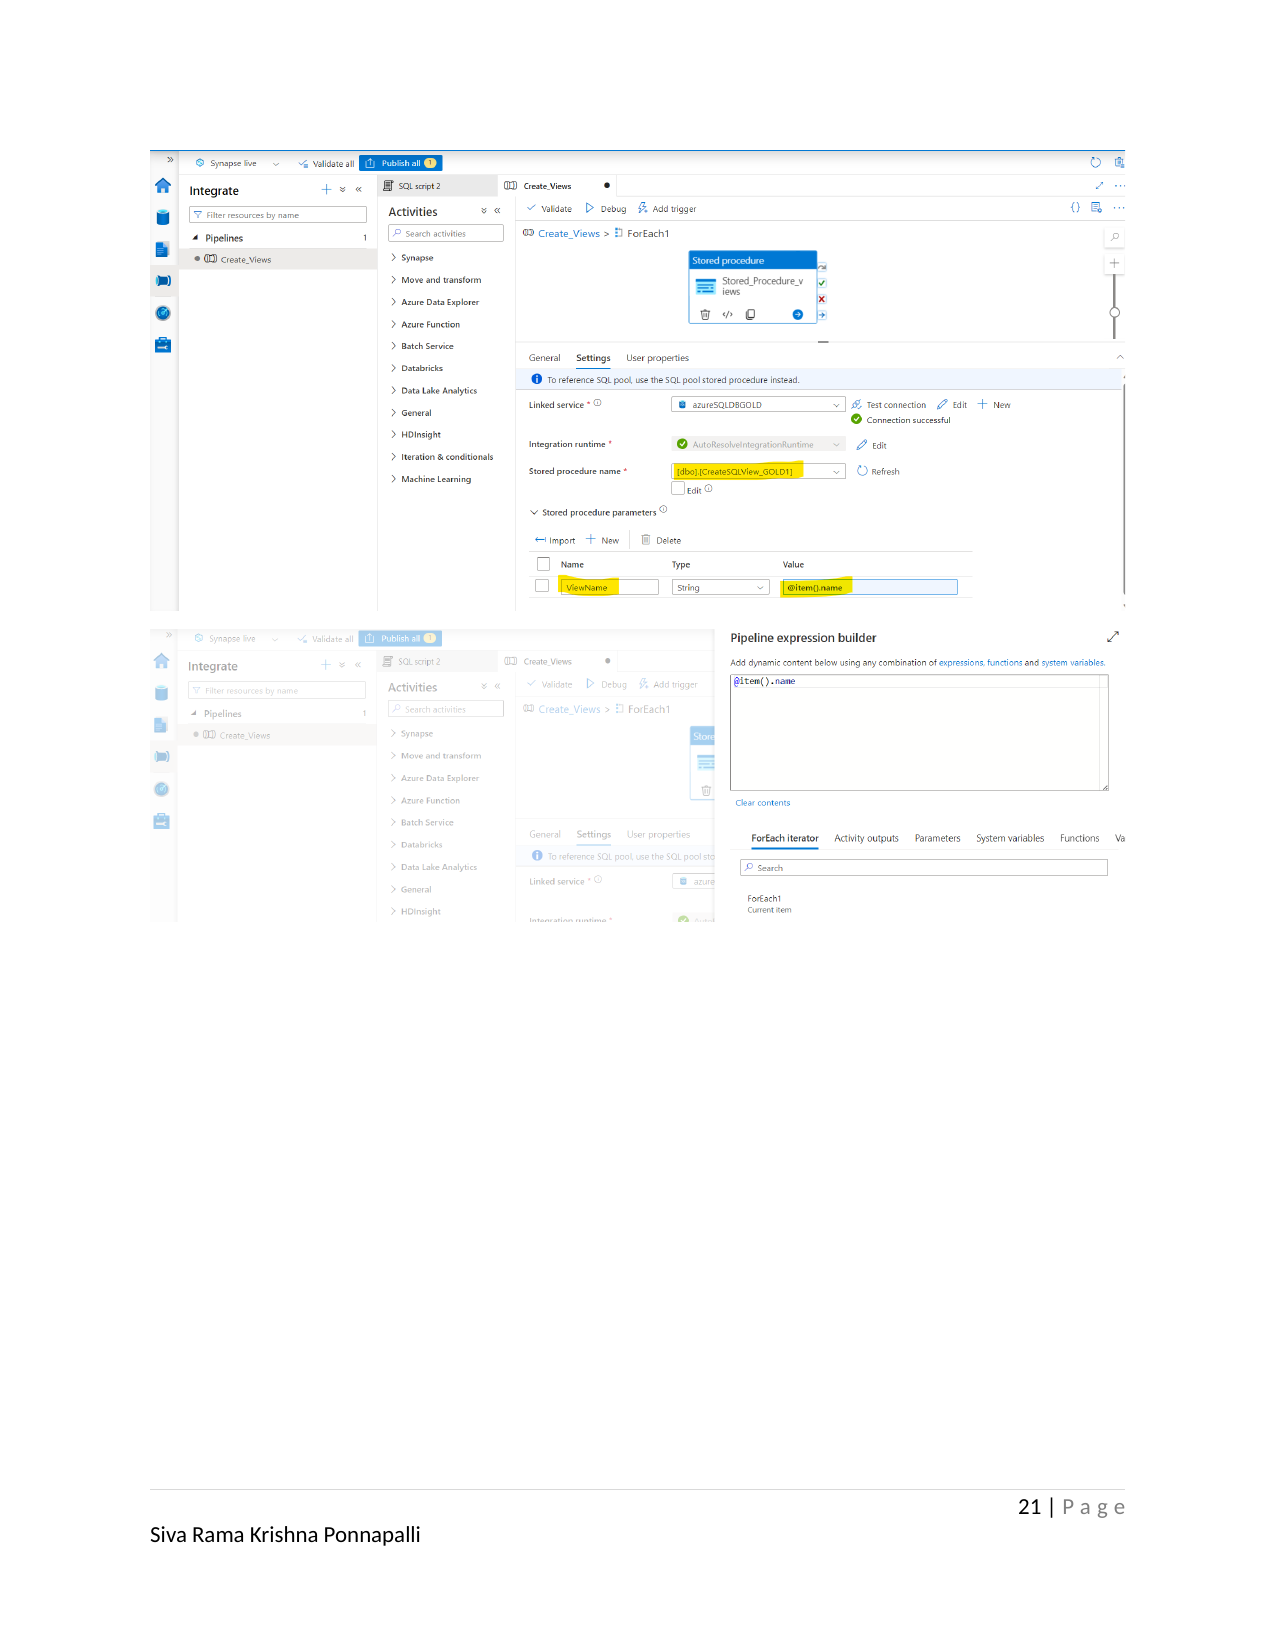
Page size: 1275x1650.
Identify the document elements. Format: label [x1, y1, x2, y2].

picture [150, 150, 1125, 611]
picture [150, 629, 1125, 922]
